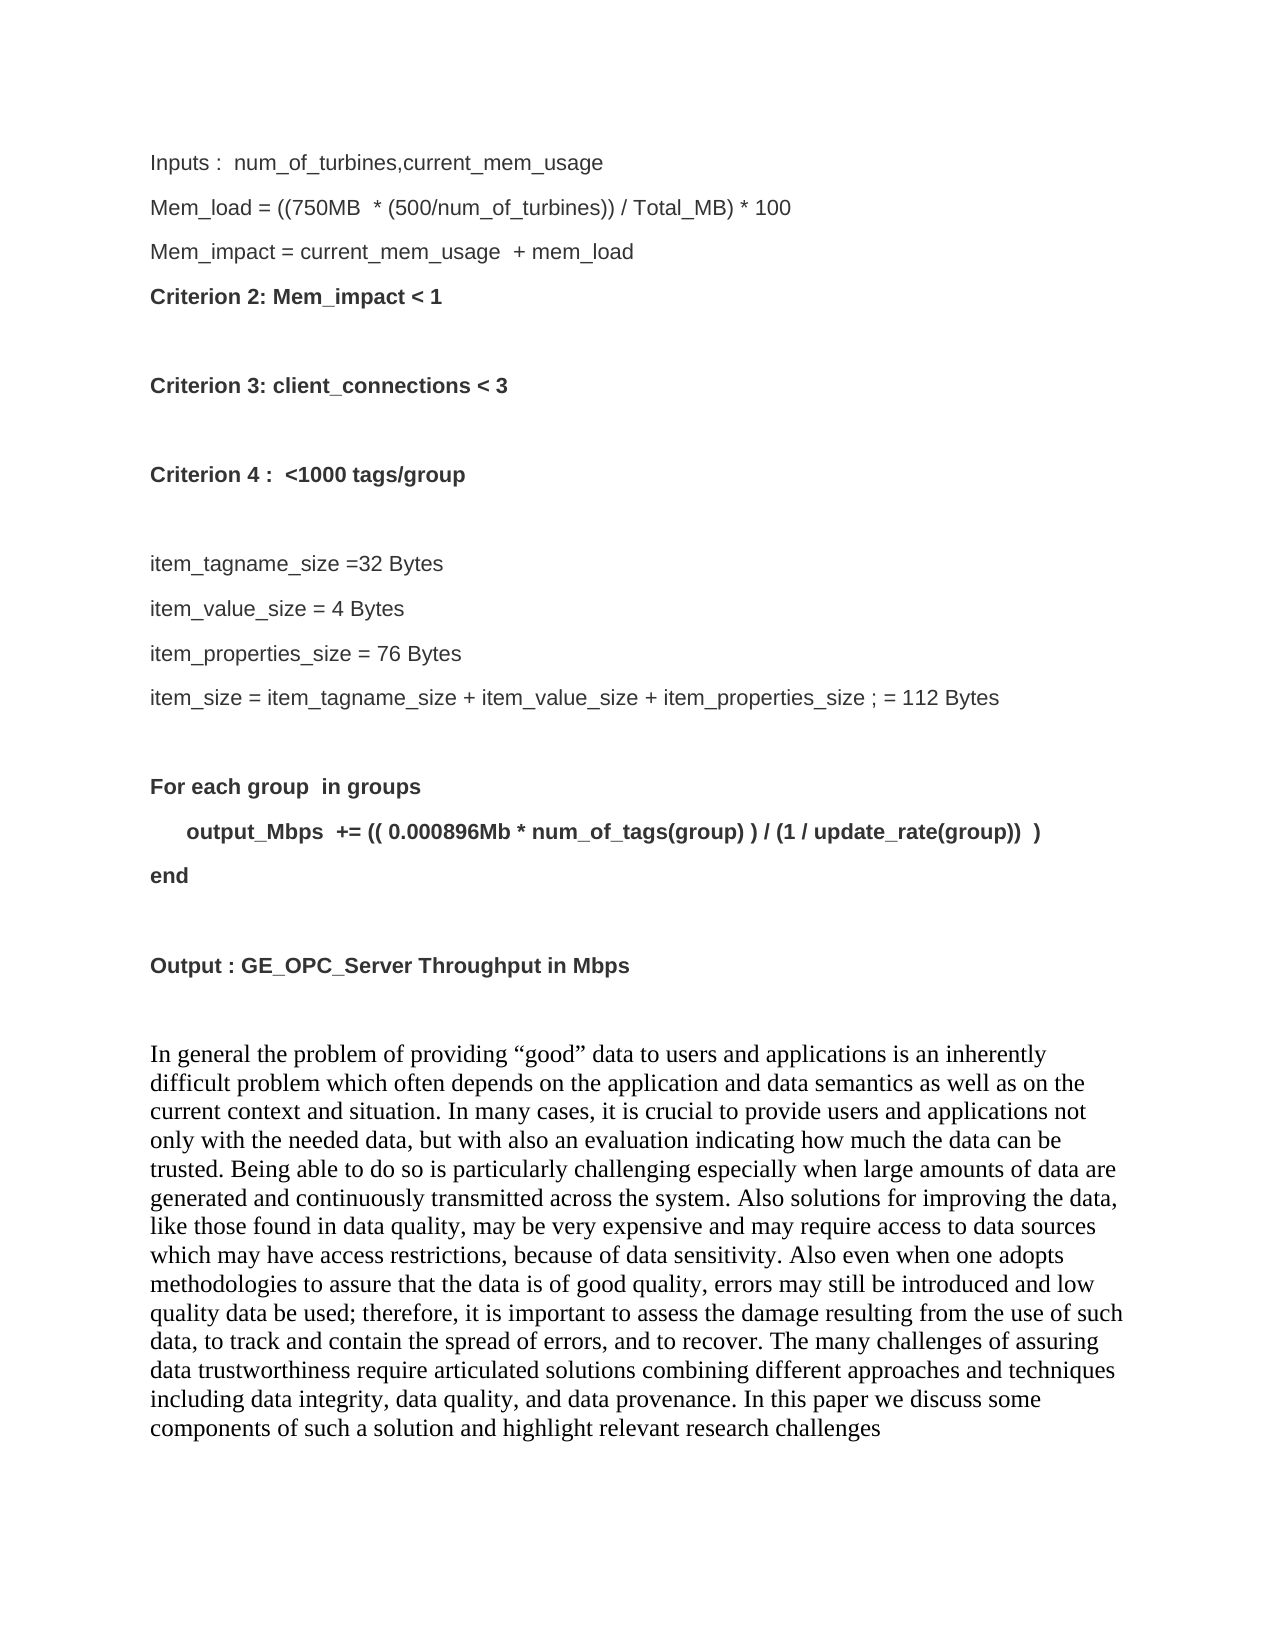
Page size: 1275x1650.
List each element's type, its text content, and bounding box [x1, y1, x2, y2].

text In general the problem of providing “good” data to users and applications is an inherently difficult problem which often depends on the application and data semantics as well as on the current context and situation. In many cases, it is crucial to provide users and applications not only with the needed data, but with also an evaluation indicating how much the data can be trusted. Being able to do so is particularly challenging especially when large amounts of data are generated and continuously transmitted across the system. Also solutions for improving the data, like those found in data quality, may be very expensive and may require access to data sources which may have access restrictions, because of data sensitivity. Also even when one adopts methodologies to assure that the data is of good quality, errors may still be introduced and low quality data be used; therefore, it is important to assess the damage resulting from the use of such data, to track and contain the spread of errors, and to recover. The many challenges of assuring data trustworthiness require articulated solutions combining different approaches and techniques including data integrity, data quality, and data provenance. In this paper we discuss some components of such a solution and highlight relevant research challenges [150, 1039, 1125, 1441]
text item_properties_size = 76 Bytes [150, 640, 1125, 666]
text output_Mbps += (( 0.000896Mb * num_of_tags(group) ) / (1 / update_rate(group)) ) [150, 819, 1125, 844]
text For each group in groups [150, 774, 1125, 799]
text end [150, 863, 1125, 888]
text item_value_size = 4 Bytes [150, 596, 1125, 621]
text item_size = item_tagname_size + item_value_size + item_properties_size ; = 112 Bytes [150, 685, 1125, 710]
text Inputs : num_of_turbines,current_mem_usage [150, 150, 1125, 175]
text Criterion 3: client_connections < 3 [150, 373, 1125, 398]
text Criterion 2: Mem_impact < 1 [150, 284, 1125, 309]
text Mem_load = ((750MB * (500/num_of_turbines)) / Total_MB) * 100 [150, 194, 1125, 220]
text Mem_impact = current_mem_usage + mem_load [150, 239, 1125, 264]
text Output : GE_OPC_Server Throughput in Mbps [150, 952, 1125, 978]
text Criterion 4 : <1000 tags/group [150, 462, 1125, 487]
text item_tagname_size =32 Bytes [150, 551, 1125, 576]
